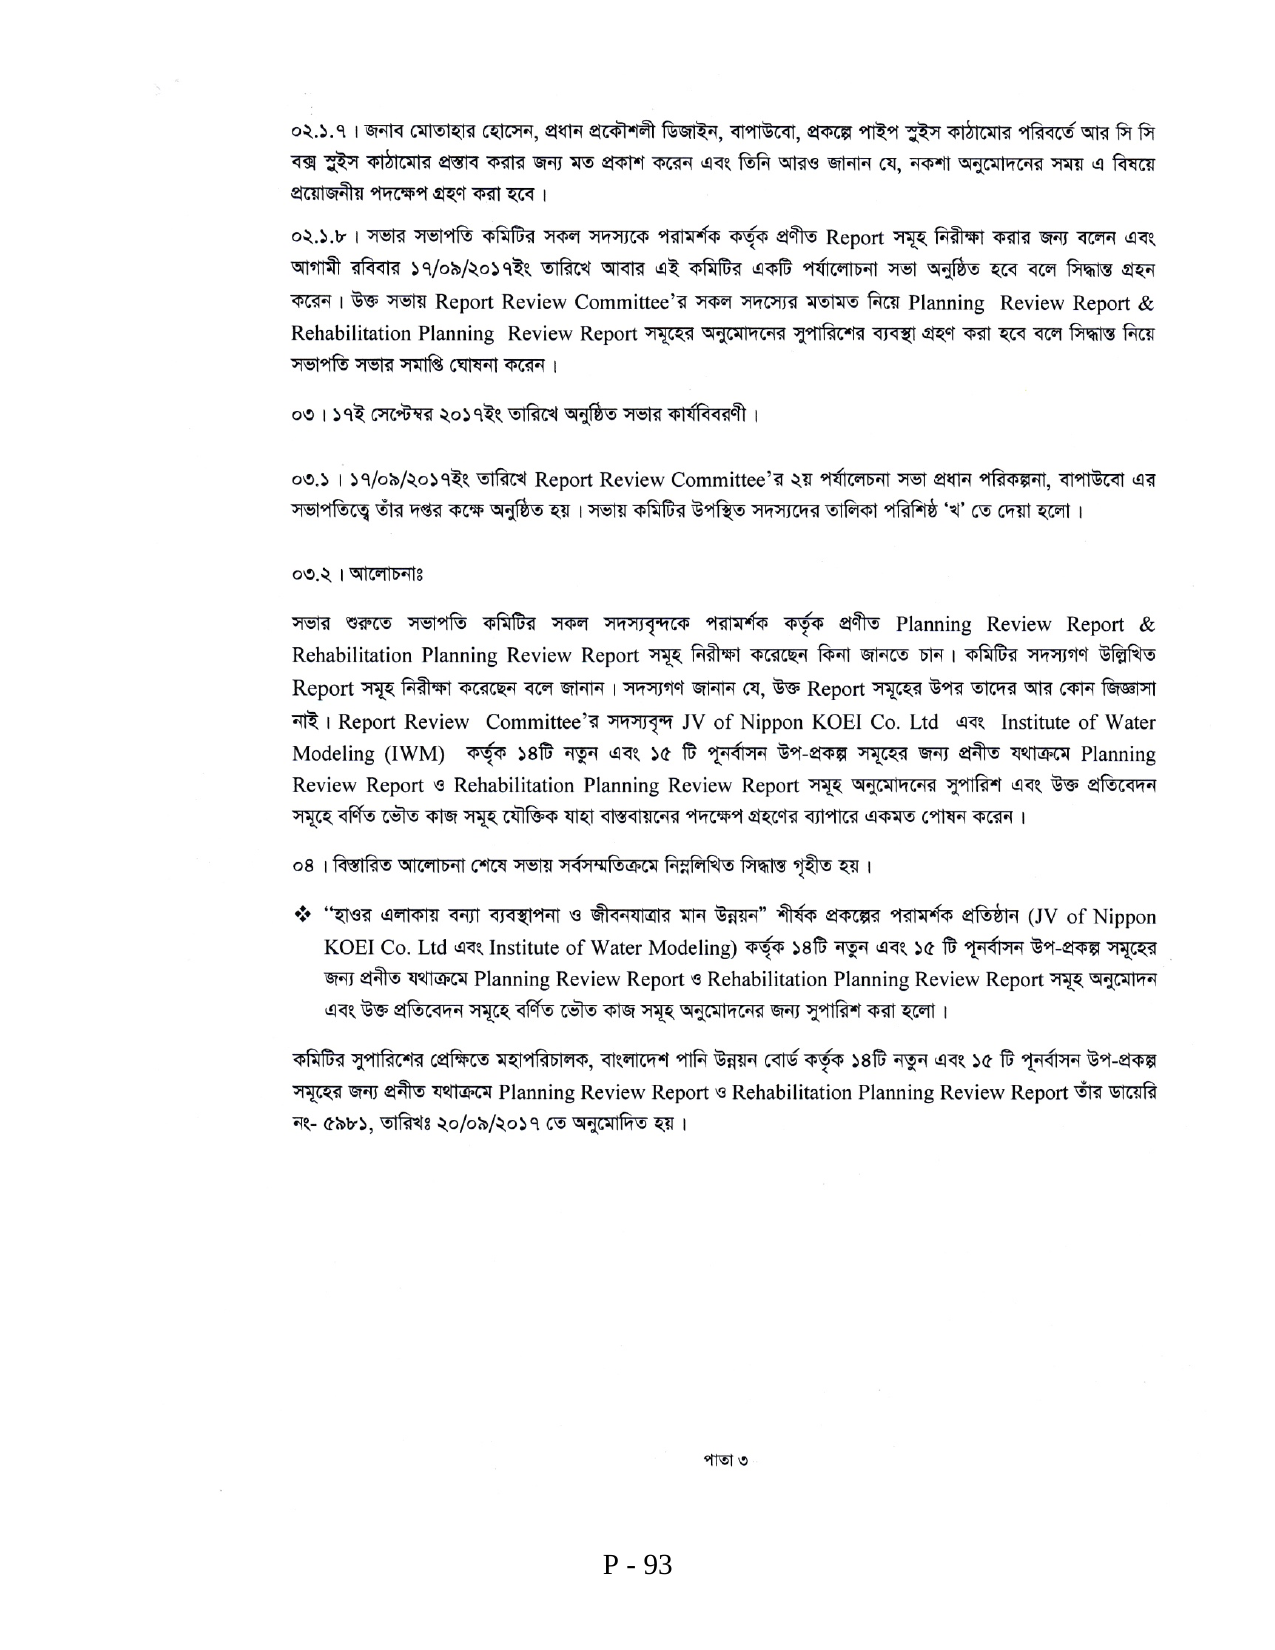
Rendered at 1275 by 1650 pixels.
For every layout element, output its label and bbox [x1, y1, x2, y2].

picture [153, 73, 1212, 1512]
